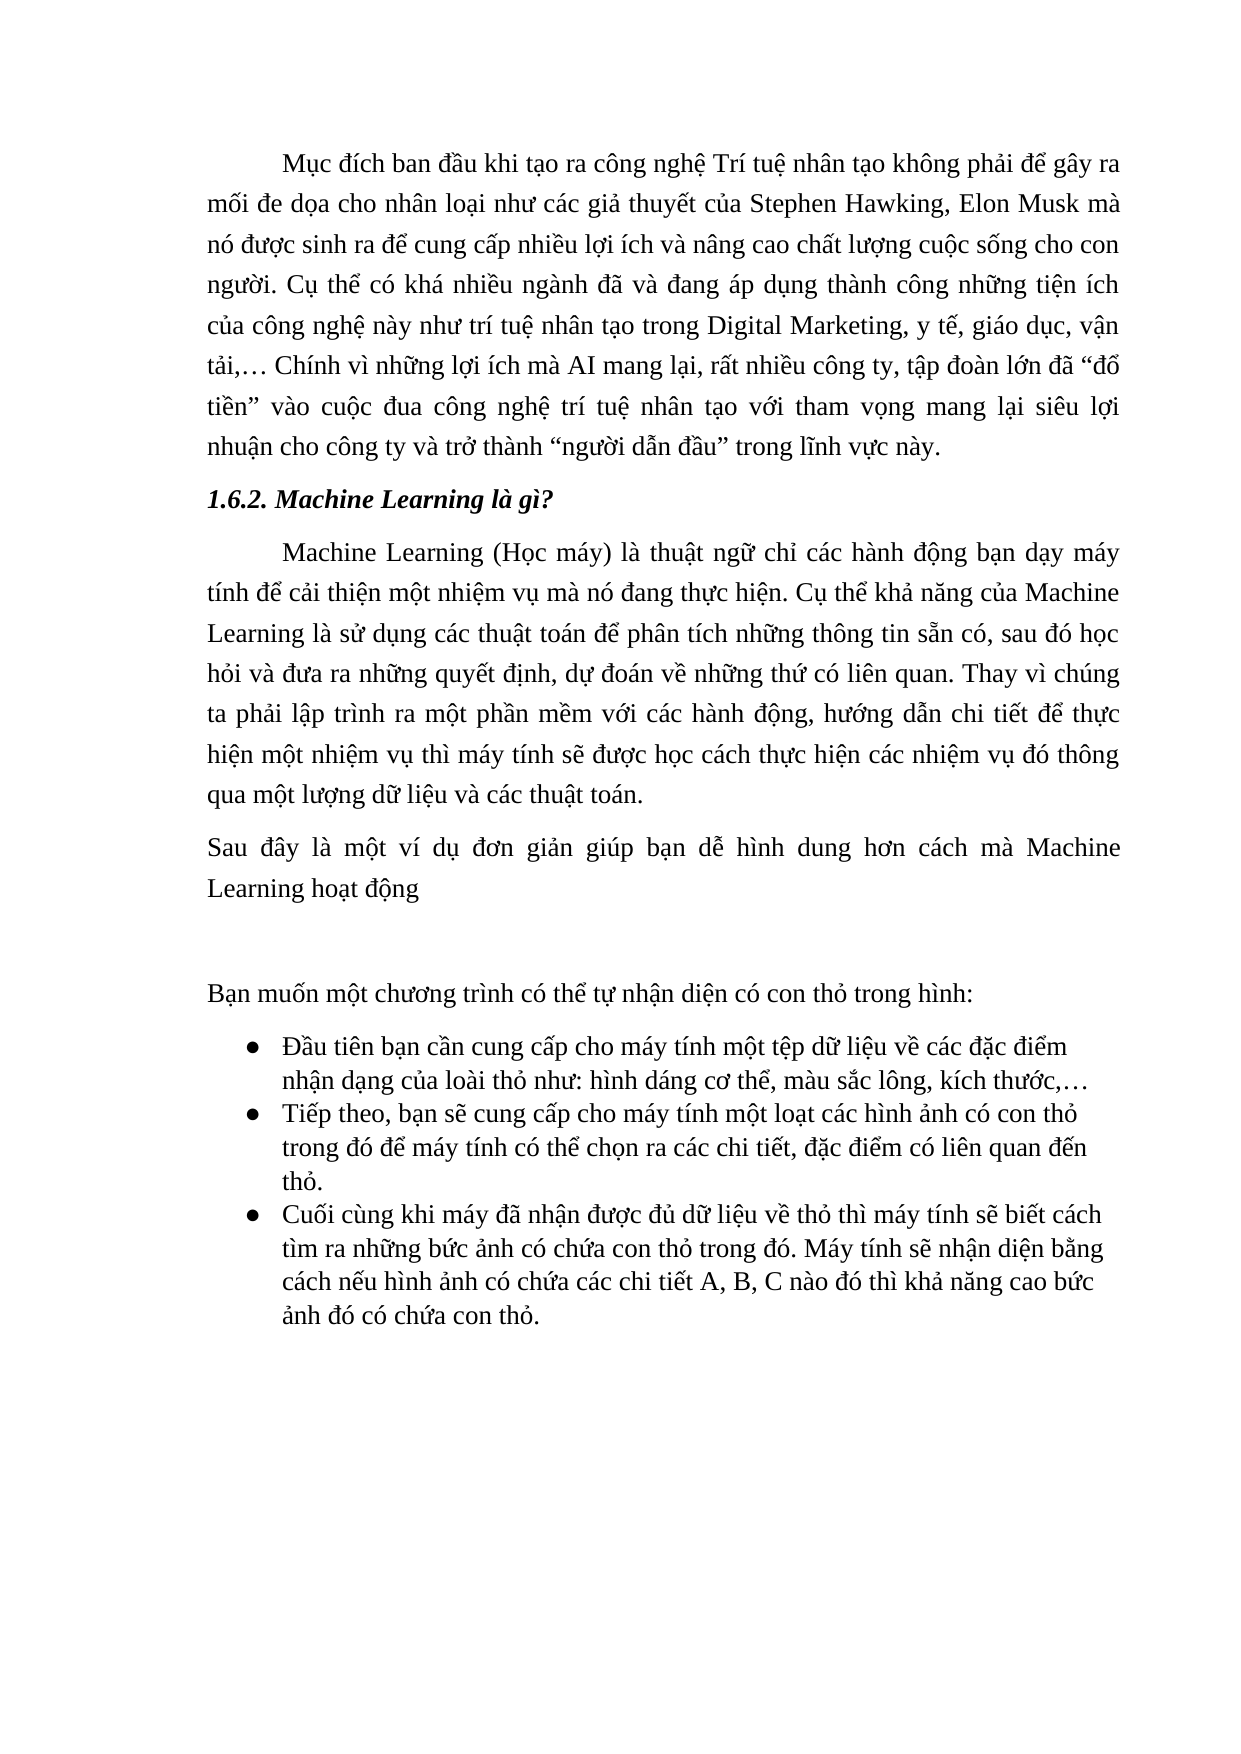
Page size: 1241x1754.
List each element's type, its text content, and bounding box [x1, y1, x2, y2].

list Tiếp theo, bạn sẽ cung cấp cho máy tính một loạt các hình ảnh có con thỏ trong đó để máy tính có thể chọn ra các chi tiết, đặc điểm có liên quan đến thỏ. [244, 1097, 1121, 1196]
text Sau đây là một ví dụ đơn giản giúp bạn dễ hình dung hơn cách mà Machine Learning hoạt động [207, 831, 1121, 903]
list Đầu tiên bạn cần cung cấp cho máy tính một tệp dữ liệu về các đặc điểm nhận dạng của loài thỏ như: hình dáng cơ thể, màu sắc lông, kích thước,… [244, 1030, 1121, 1095]
text Mục đích ban đầu khi tạo ra công nghệ Trí tuệ nhân tạo không phải để gây ra mối đe dọa cho nhân loại như các giả thuyết của Stephen Hawking, Elon Musk mà nó được sinh ra để cung cấp nhiều lợi ích và nâng cao chất lượng cuộc sống cho con người. Cụ thể có khá nhiều ngành đã và đang áp dụng thành công những tiện ích của công nghệ này như trí tuệ nhân tạo trong Digital Marketing, y tế, giáo dục, vận tải,… Chính vì những lợi ích mà AI mang lại, rất nhiều công ty, tập đoàn lớn đã “đổ tiền” vào cuộc đua công nghệ trí tuệ nhân tạo với tham vọng mang lại siêu lợi nhuận cho công ty và trở thành “người dẫn đầu” trong lĩnh vực này. [207, 147, 1121, 461]
list Cuối cùng khi máy đã nhận được đủ dữ liệu về thỏ thì máy tính sẽ biết cách tìm ra những bức ảnh có chứa con thỏ trong đó. Máy tính sẽ nhận diện bằng cách nếu hình ảnh có chứa các chi tiết A, B, C nào đó thì khả năng cao bức ảnh đó có chứa con thỏ. [244, 1198, 1121, 1330]
text Machine Learning (Học máy) là thuật ngữ chỉ các hành động bạn dạy máy tính để cải thiện một nhiệm vụ mà nó đang thực hiện. Cụ thể khả năng của Machine Learning là sử dụng các thuật toán để phân tích những thông tin sẵn có, sau đó học hỏi và đưa ra những quyết định, dự đoán về những thứ có liên quan. Thay vì chúng ta phải lập trình ra một phần mềm với các hành động, hướng dẫn chi tiết để thực hiện một nhiệm vụ thì máy tính sẽ được học cách thực hiện các nhiệm vụ đó thông qua một lượng dữ liệu và các thuật toán. [207, 536, 1121, 809]
text Machine Learning là gì? [207, 483, 1121, 514]
text Bạn muốn một chương trình có thể tự nhận diện có con thỏ trong hình: [207, 977, 1121, 1009]
